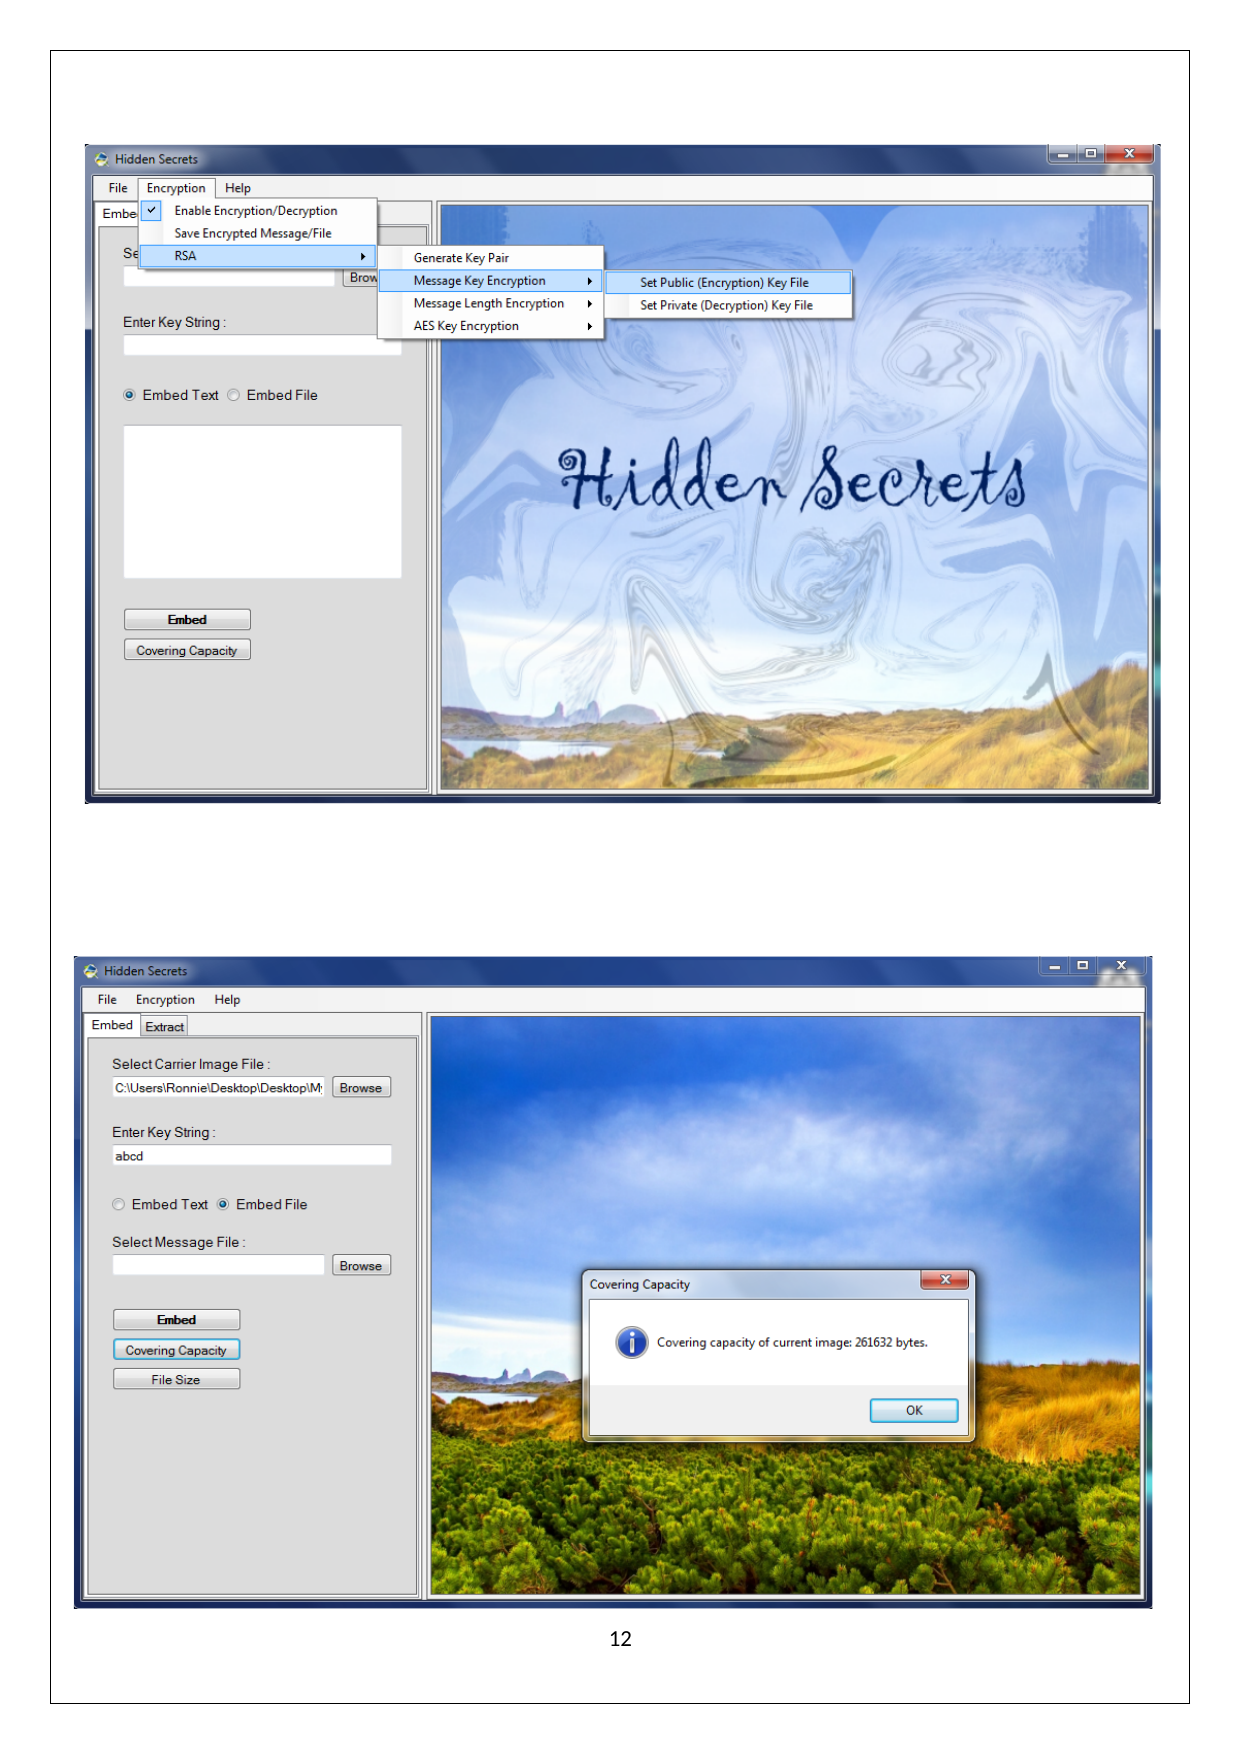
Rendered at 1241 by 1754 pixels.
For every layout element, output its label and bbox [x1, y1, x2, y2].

picture [73, 956, 1153, 1609]
picture [84, 144, 1161, 804]
